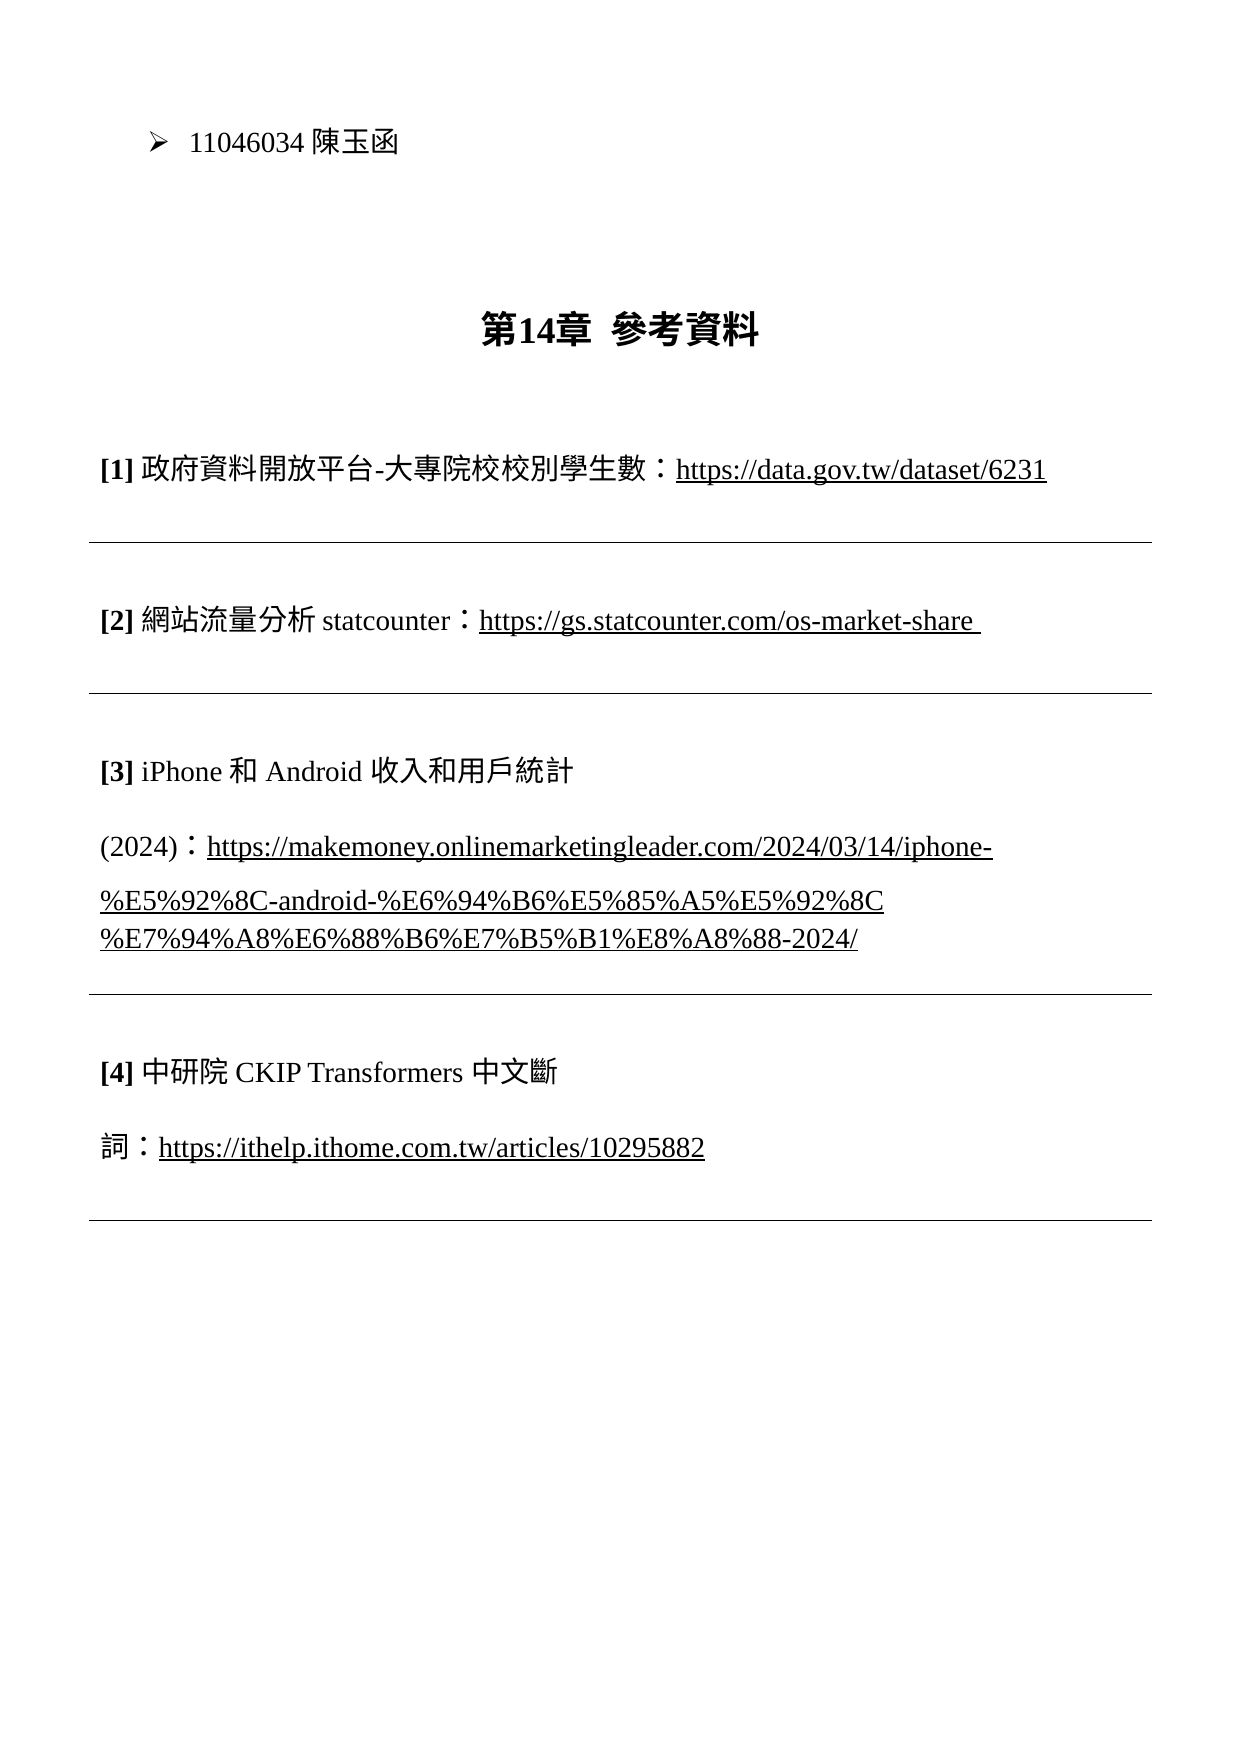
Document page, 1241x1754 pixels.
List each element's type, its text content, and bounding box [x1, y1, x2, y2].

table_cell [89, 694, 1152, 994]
list 11046034 陳玉函 [147, 102, 1152, 177]
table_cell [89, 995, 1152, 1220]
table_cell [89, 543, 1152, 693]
subtitle 參考資料 [89, 290, 1152, 365]
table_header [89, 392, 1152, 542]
